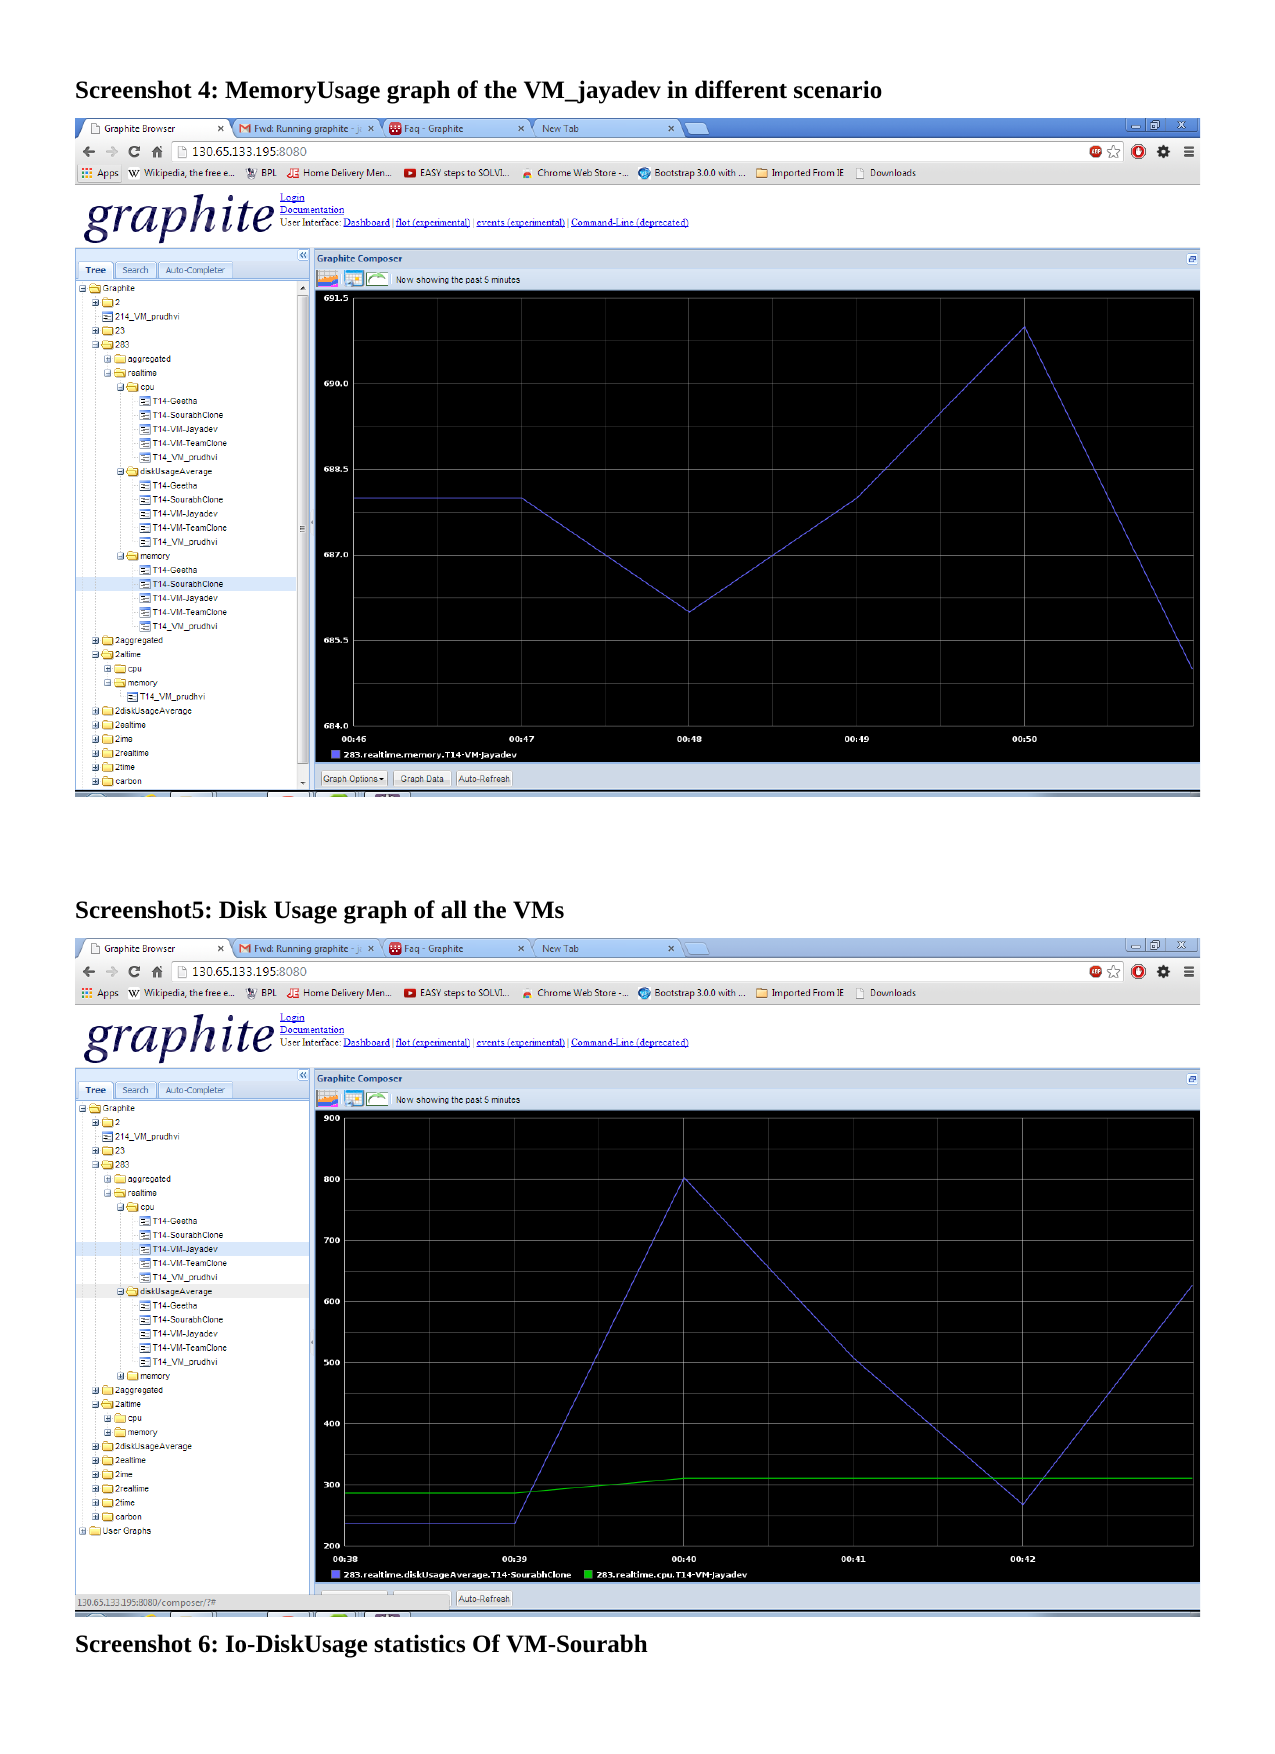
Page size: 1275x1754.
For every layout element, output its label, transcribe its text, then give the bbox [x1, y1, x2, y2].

text Screenshot5: Disk Usage graph of all the VMs [75, 895, 1200, 924]
picture [75, 118, 1200, 797]
picture [75, 938, 1200, 1617]
text Screenshot 6: Io-DiskUsage statistics Of VM-Sourabh [75, 1629, 1200, 1658]
text Screenshot 4: MemoryUsage graph of the VM_jayadev in different scenario [75, 75, 1200, 104]
